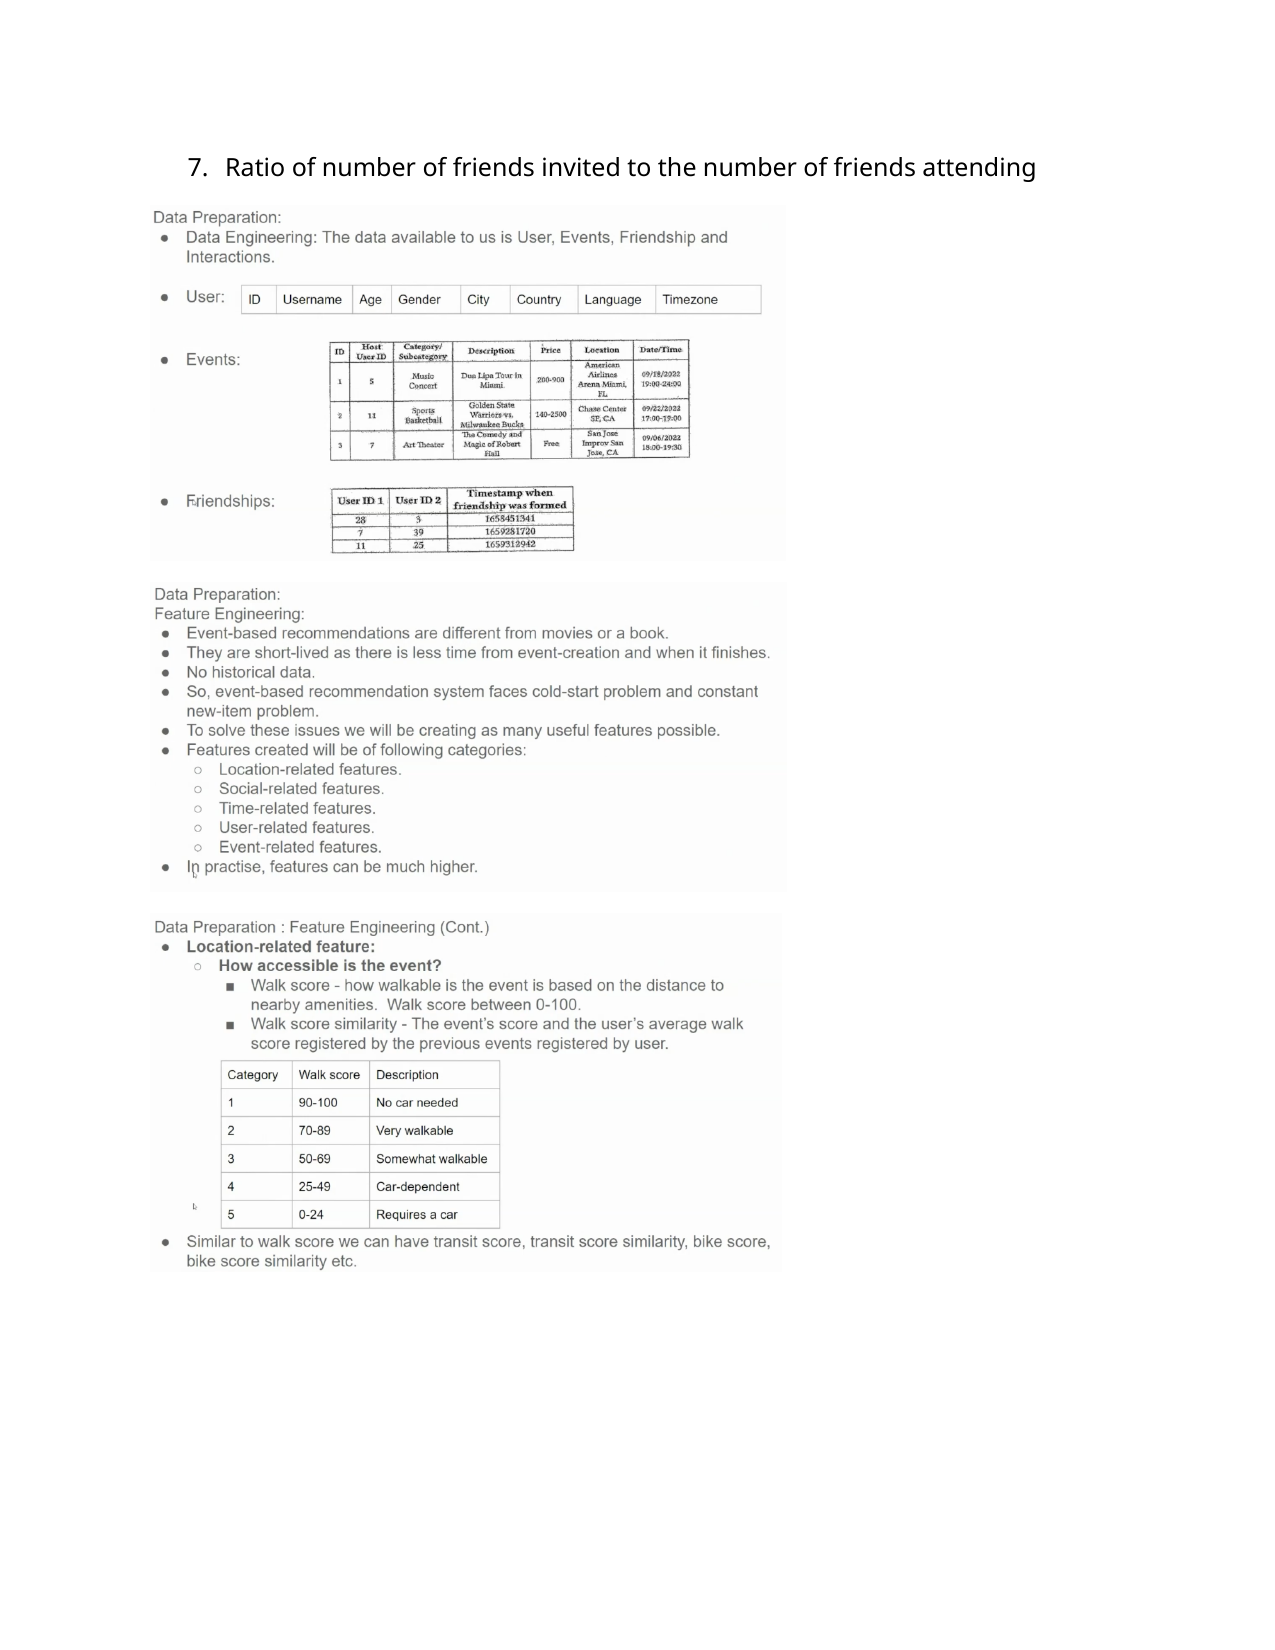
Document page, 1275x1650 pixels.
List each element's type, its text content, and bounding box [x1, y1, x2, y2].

list Ratio of number of friends invited to the number of friends attending [187, 150, 1125, 184]
picture [150, 582, 787, 892]
picture [150, 913, 783, 1272]
picture [150, 205, 786, 561]
